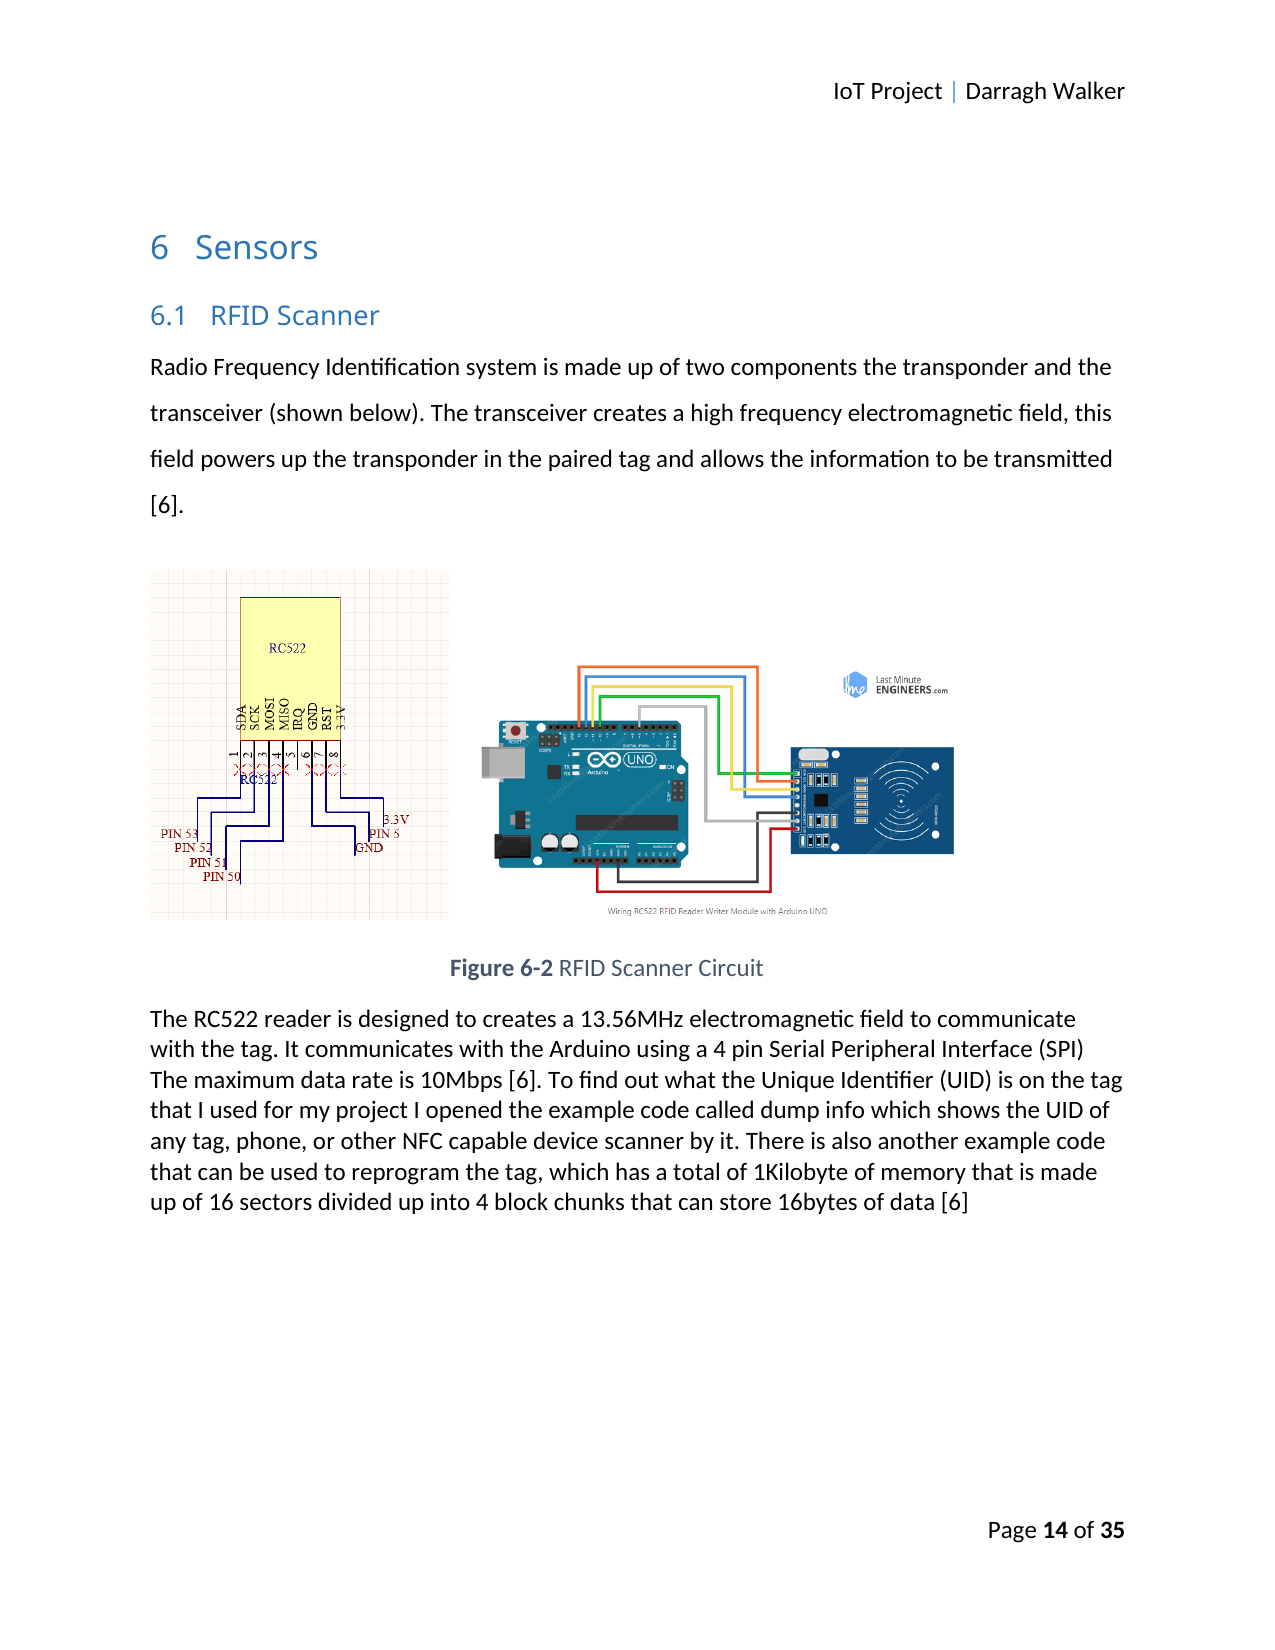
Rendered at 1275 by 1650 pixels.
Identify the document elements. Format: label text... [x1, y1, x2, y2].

picture [150, 570, 983, 920]
text Radio Frequency Identification system is made up of two components the transponder and the transceiver (shown below). The transceiver creates a high frequency electromagnetic field, this field powers up the transponder in the paired tag and allows the information to be transmitted [6]. [150, 352, 1125, 519]
subtitle RFID Scanner [150, 296, 1125, 333]
text The RC522 reader is designed to creates a 13.56MHz electromagnetic field to communicate with the tag. It communicates with the Arduino using a 4 pin Serial Peripheral Interface (SPI) The maximum data rate is 10Mbps [6]. To find out what the Unique Identifier (UID) is on the tag that I used for my project I opened the example code called dump info which shows the UID of any tag, phone, or other NFC capable device scanner by it. There is also another example code that can be used to reprogram the tag, which has a total of 1Kilobyte of memory that is made up of 16 sectors divided up into 4 block chunks that can store 16bytes of data [6] [150, 1003, 1125, 1217]
subtitle Sensors [150, 224, 1125, 269]
